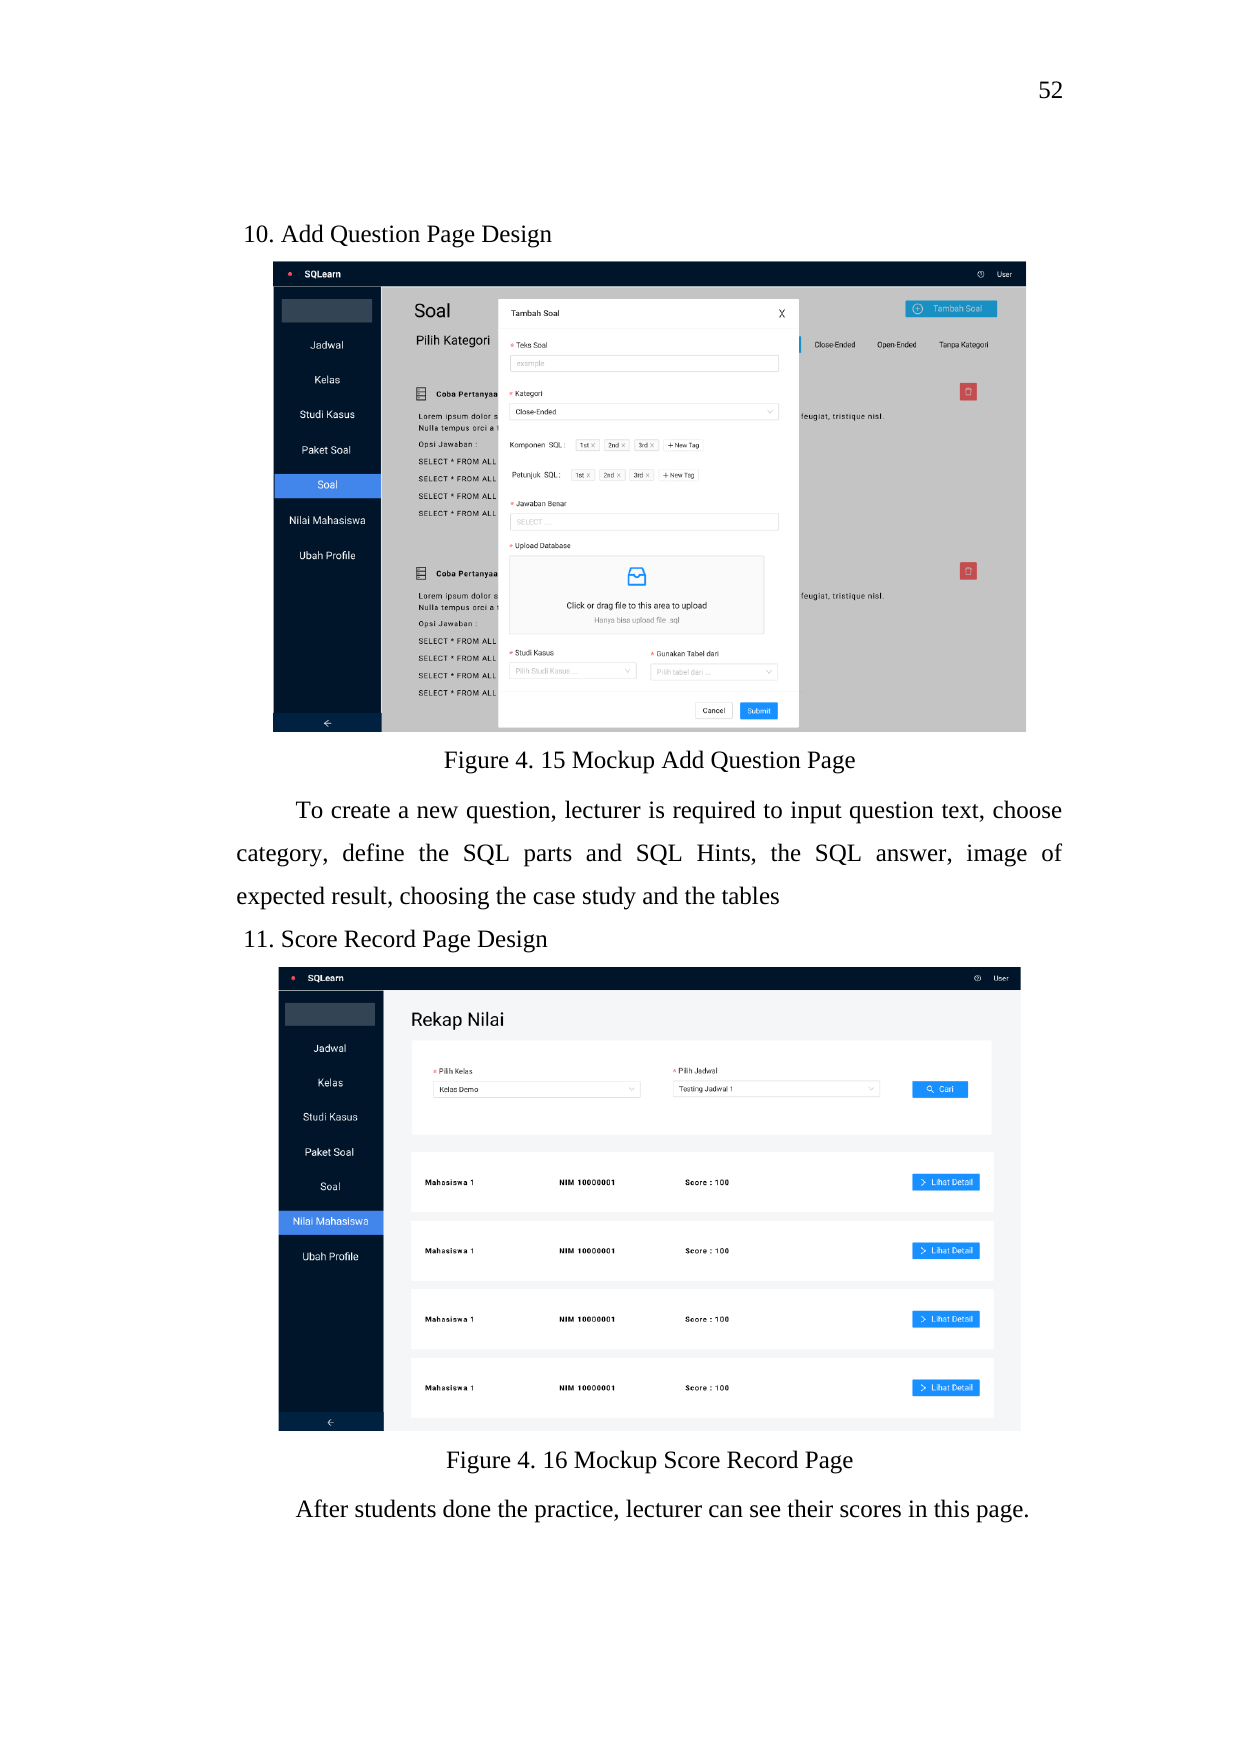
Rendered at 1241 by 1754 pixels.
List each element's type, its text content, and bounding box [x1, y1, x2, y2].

text After students done the practice, lecturer can see their scores in this page. [236, 1494, 1063, 1523]
text To create a new question, lecturer is required to input question text, choose category, define the SQL parts and SQL Hints, the SQL answer, image of expected result, choosing the case study and the tables [236, 795, 1063, 910]
list Add Question Page Design [243, 219, 1063, 247]
picture [278, 967, 1021, 1431]
list Score Record Page Design [243, 924, 1063, 953]
picture [273, 261, 1027, 732]
